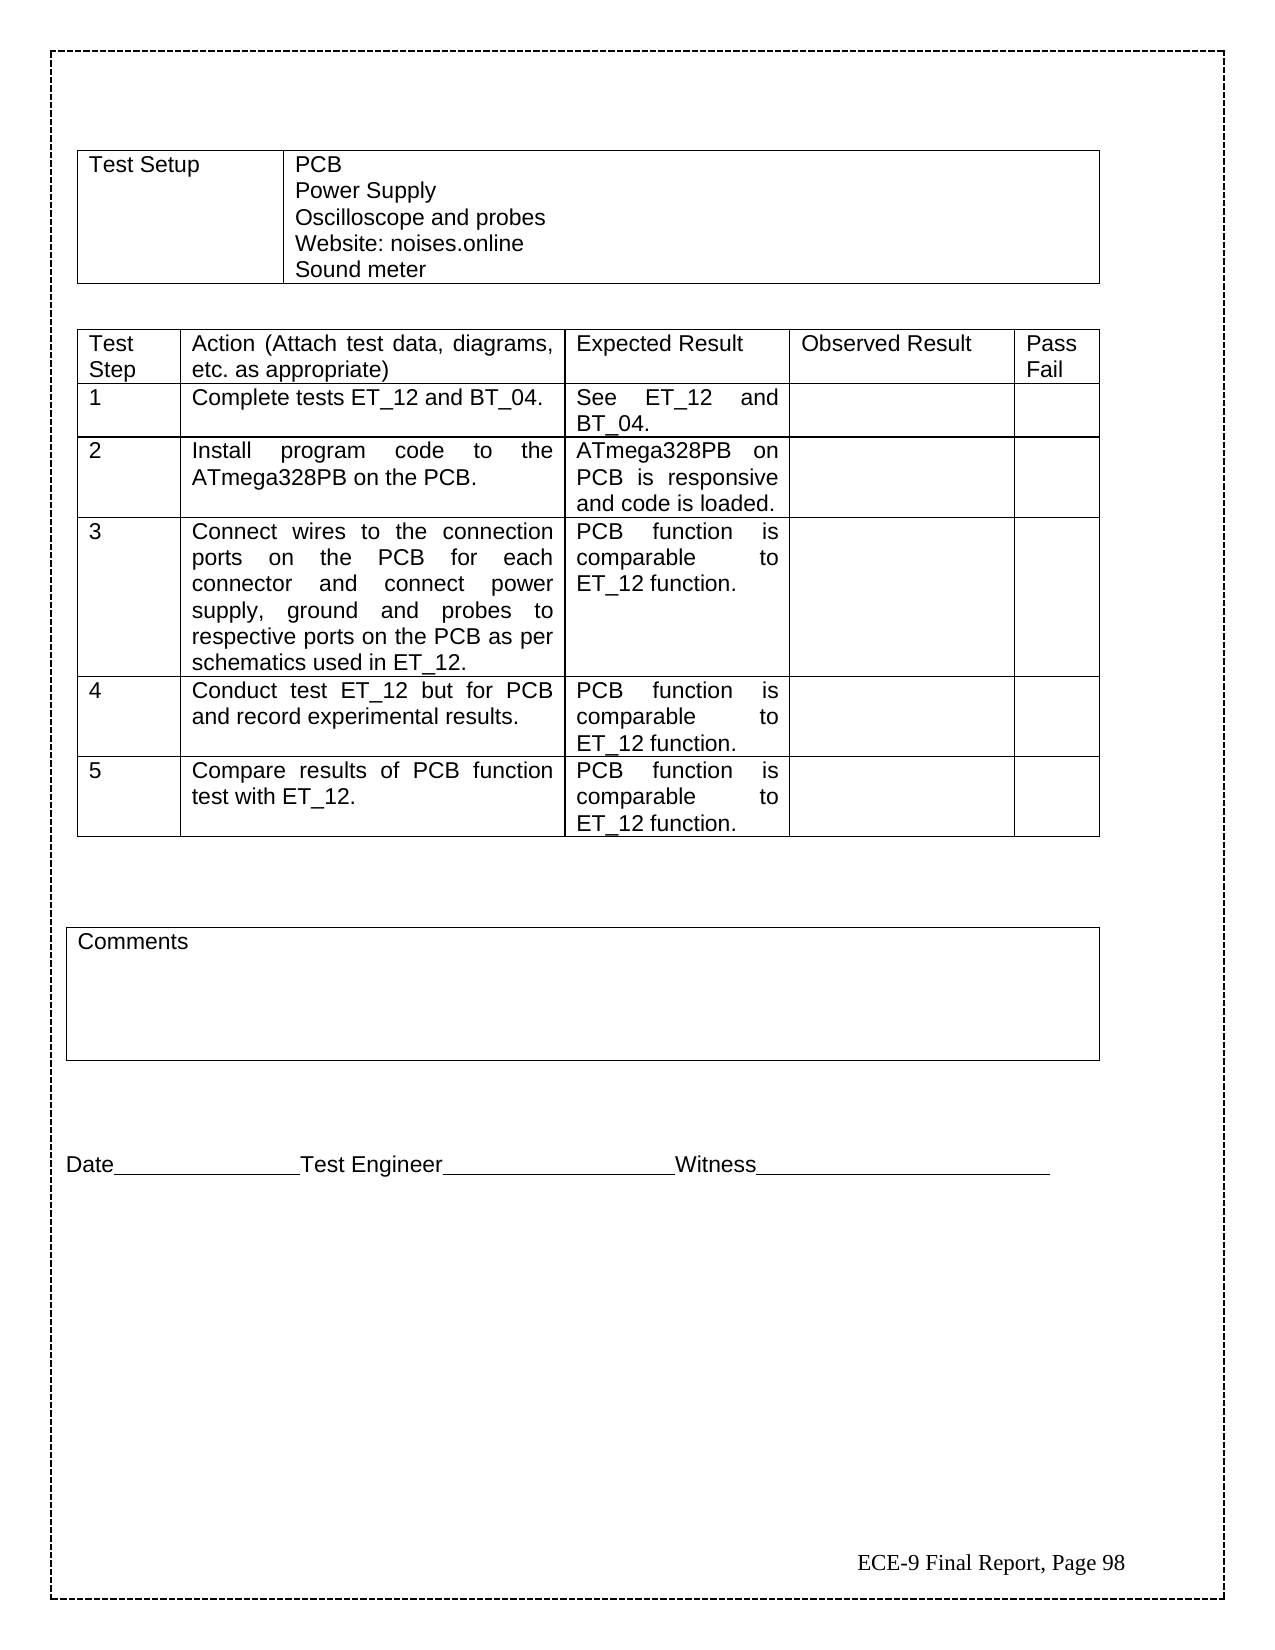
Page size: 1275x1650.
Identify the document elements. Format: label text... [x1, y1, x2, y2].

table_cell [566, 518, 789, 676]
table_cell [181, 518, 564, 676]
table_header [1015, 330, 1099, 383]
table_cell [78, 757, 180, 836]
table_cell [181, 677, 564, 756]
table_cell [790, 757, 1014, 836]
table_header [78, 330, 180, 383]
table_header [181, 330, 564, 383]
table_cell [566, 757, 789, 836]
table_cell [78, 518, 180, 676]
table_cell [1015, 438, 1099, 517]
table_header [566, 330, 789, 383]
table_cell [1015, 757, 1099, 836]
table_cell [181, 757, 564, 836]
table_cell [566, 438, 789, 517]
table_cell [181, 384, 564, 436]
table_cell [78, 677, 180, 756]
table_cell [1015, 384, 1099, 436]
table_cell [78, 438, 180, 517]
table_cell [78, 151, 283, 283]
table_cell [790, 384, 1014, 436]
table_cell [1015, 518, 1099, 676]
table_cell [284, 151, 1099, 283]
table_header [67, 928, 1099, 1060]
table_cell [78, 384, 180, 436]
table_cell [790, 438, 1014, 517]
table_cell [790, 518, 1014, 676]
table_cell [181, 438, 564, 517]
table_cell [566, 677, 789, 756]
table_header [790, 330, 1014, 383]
text Date Test Engineer Witness [66, 1151, 1125, 1178]
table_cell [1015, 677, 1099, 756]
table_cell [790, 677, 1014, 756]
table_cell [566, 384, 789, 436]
